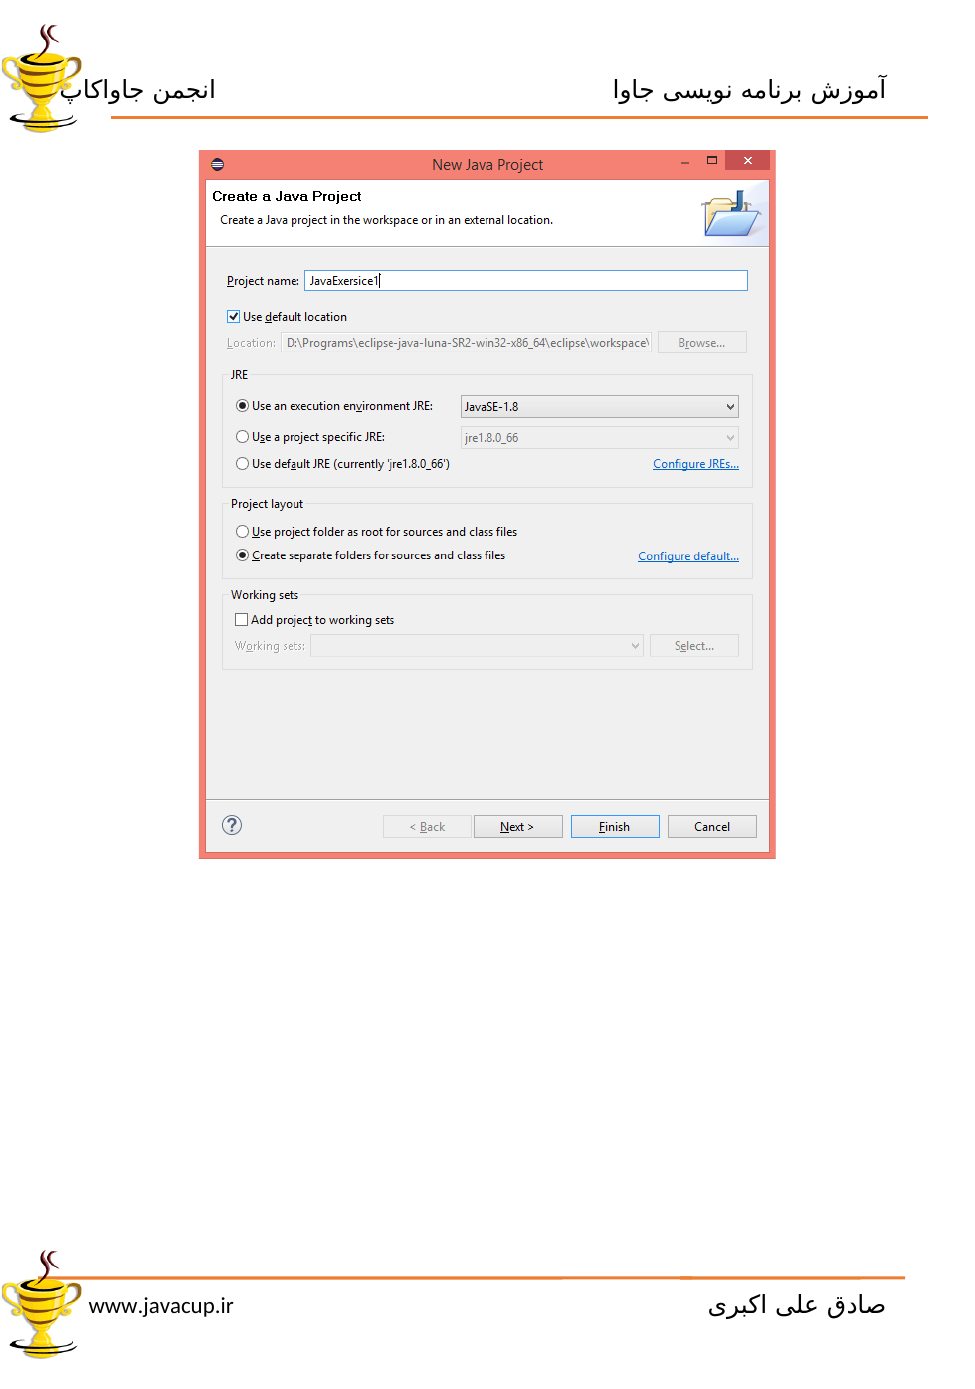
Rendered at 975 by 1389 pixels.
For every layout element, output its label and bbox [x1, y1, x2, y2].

picture [0, 21, 82, 132]
picture [0, 1247, 82, 1358]
picture [198, 150, 776, 859]
